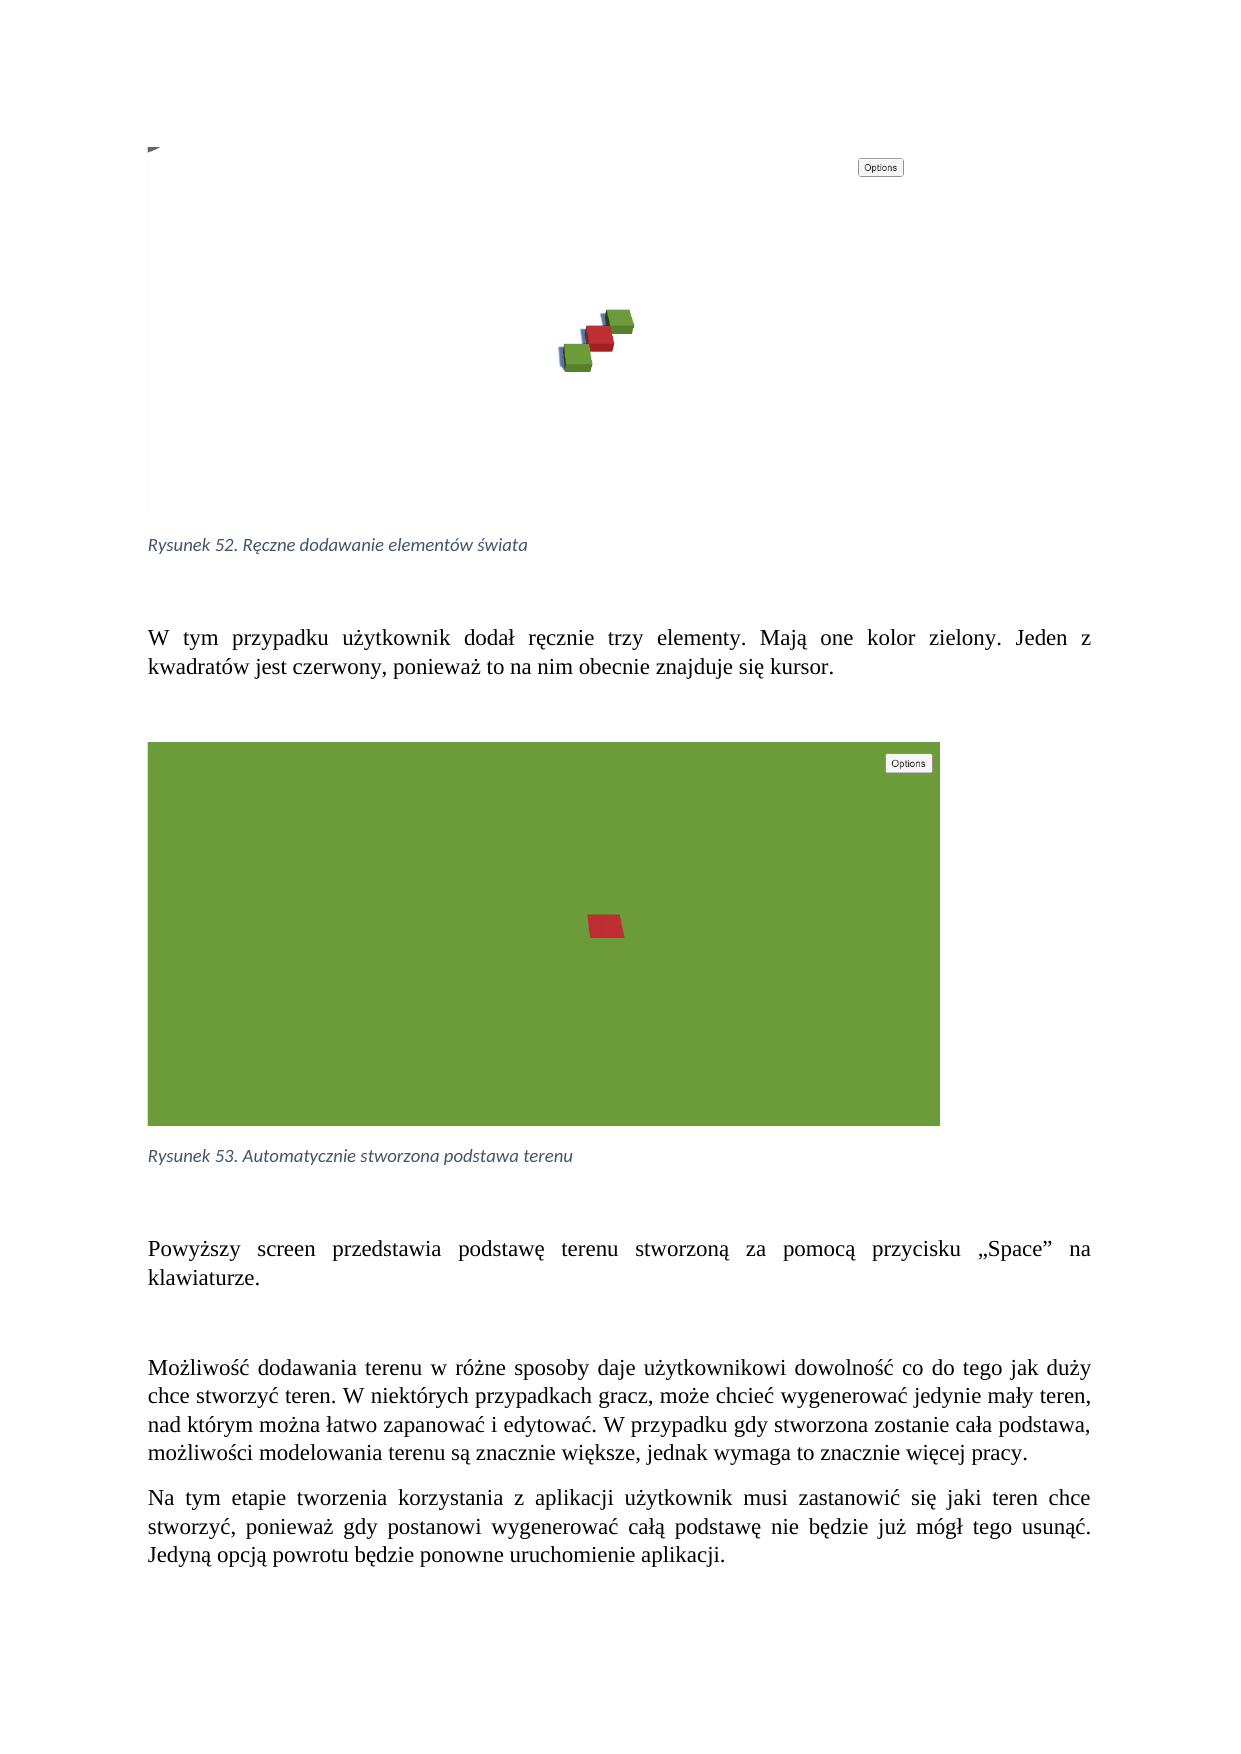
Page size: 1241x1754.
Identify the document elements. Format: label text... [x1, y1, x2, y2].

picture [147, 147, 911, 515]
text W tym przypadku użytkownik dodał ręcznie trzy elementy. Mają one kolor zielony. Jeden z kwadratów jest czerwony, ponieważ to na nim obecnie znajduje się kursor. [148, 624, 1093, 679]
picture [147, 742, 940, 1126]
text Powyższy screen przedstawia podstawę terenu stworzoną za pomocą przycisku „Space” na klawiaturze. [148, 1235, 1093, 1290]
text Na tym etapie tworzenia korzystania z aplikacji użytkownik musi zastanowić się jaki teren chce stworzyć, ponieważ gdy postanowi wygenerować całą podstawę nie będzie już mógł tego usunąć. Jedyną opcją powrotu będzie ponowne uruchomienie aplikacji. [148, 1484, 1093, 1567]
text Możliwość dodawania terenu w różne sposoby daje użytkownikowi dowolność co do tego jak duży chce stworzyć teren. W niektórych przypadkach gracz, może chcieć wygenerować jedynie mały teren, nad którym można łatwo zapanować i edytować. W przypadku gdy stworzona zostanie cała podstawa, możliwości modelowania terenu są znacznie większe, jednak wymaga to znacznie więcej pracy. [148, 1354, 1093, 1466]
